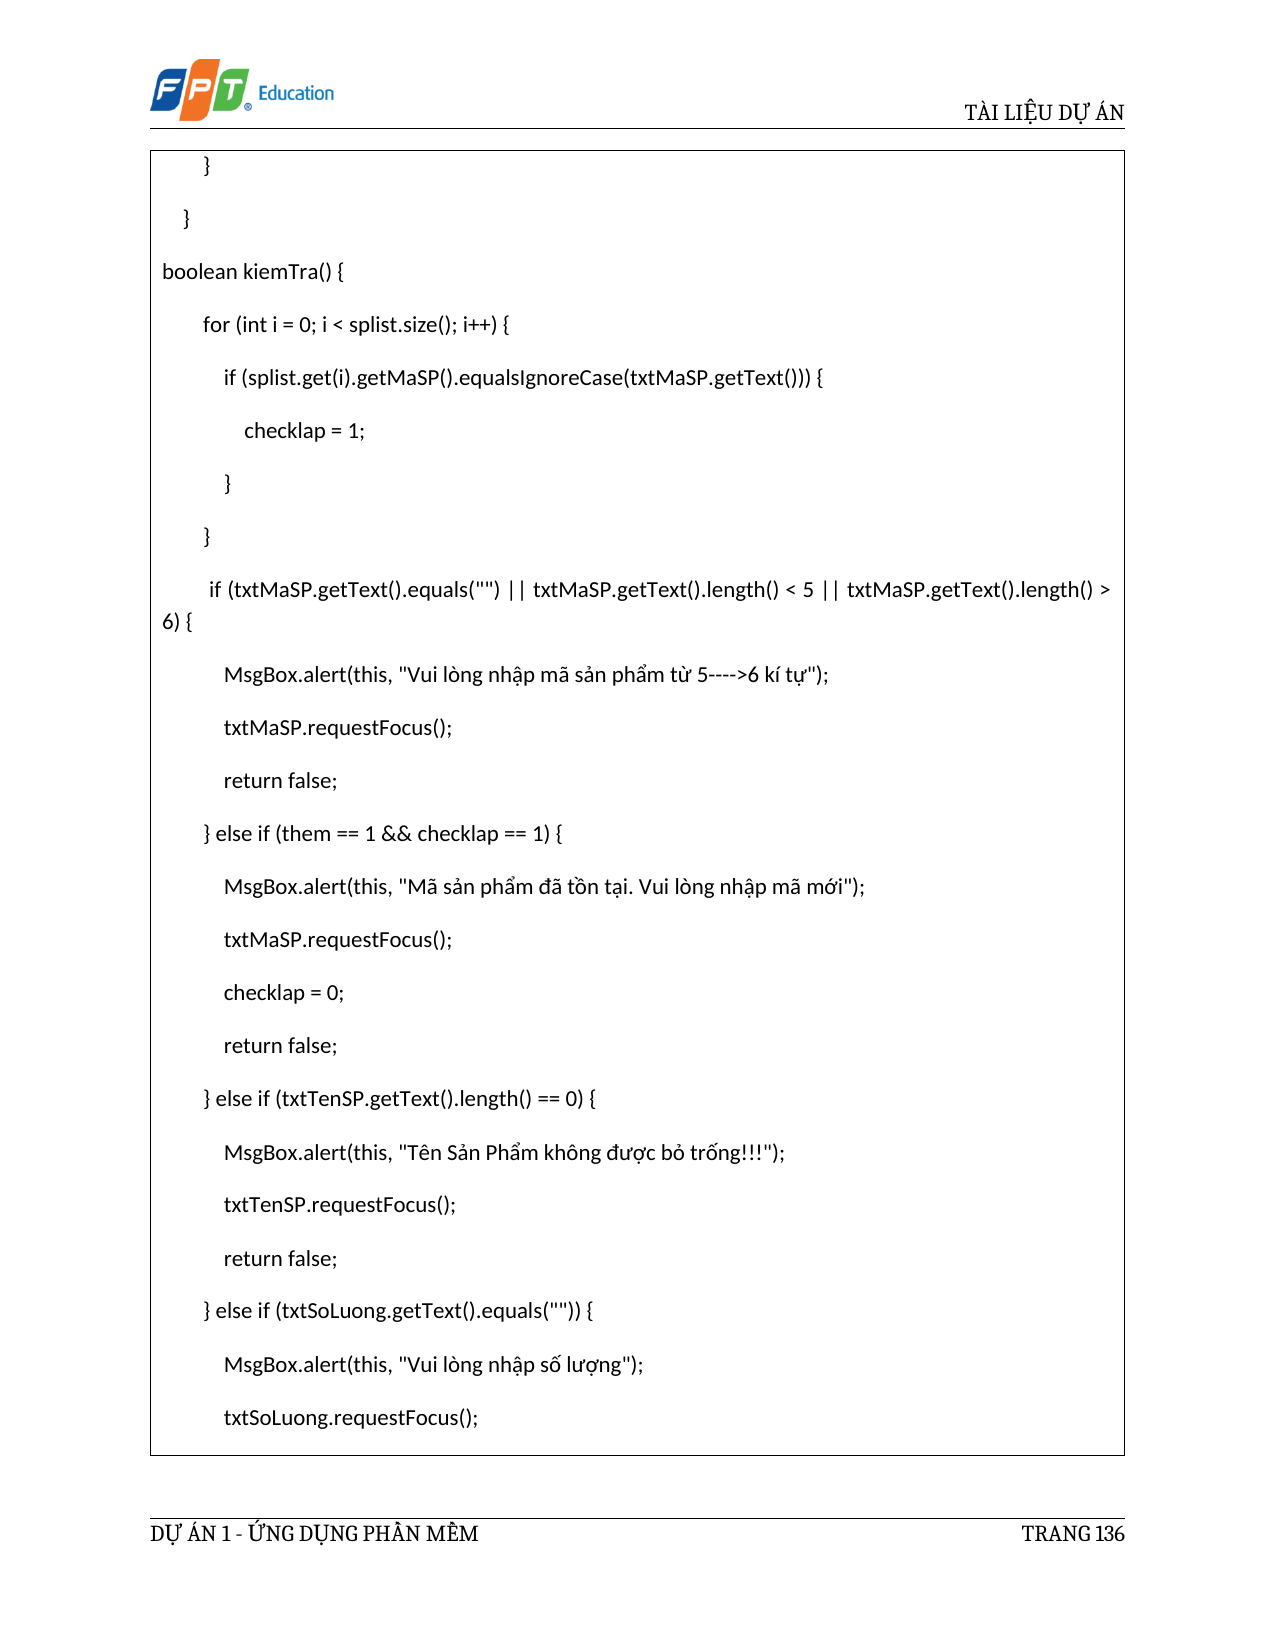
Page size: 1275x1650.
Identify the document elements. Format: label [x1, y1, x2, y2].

table_header [151, 151, 1124, 1455]
picture [150, 59, 336, 121]
